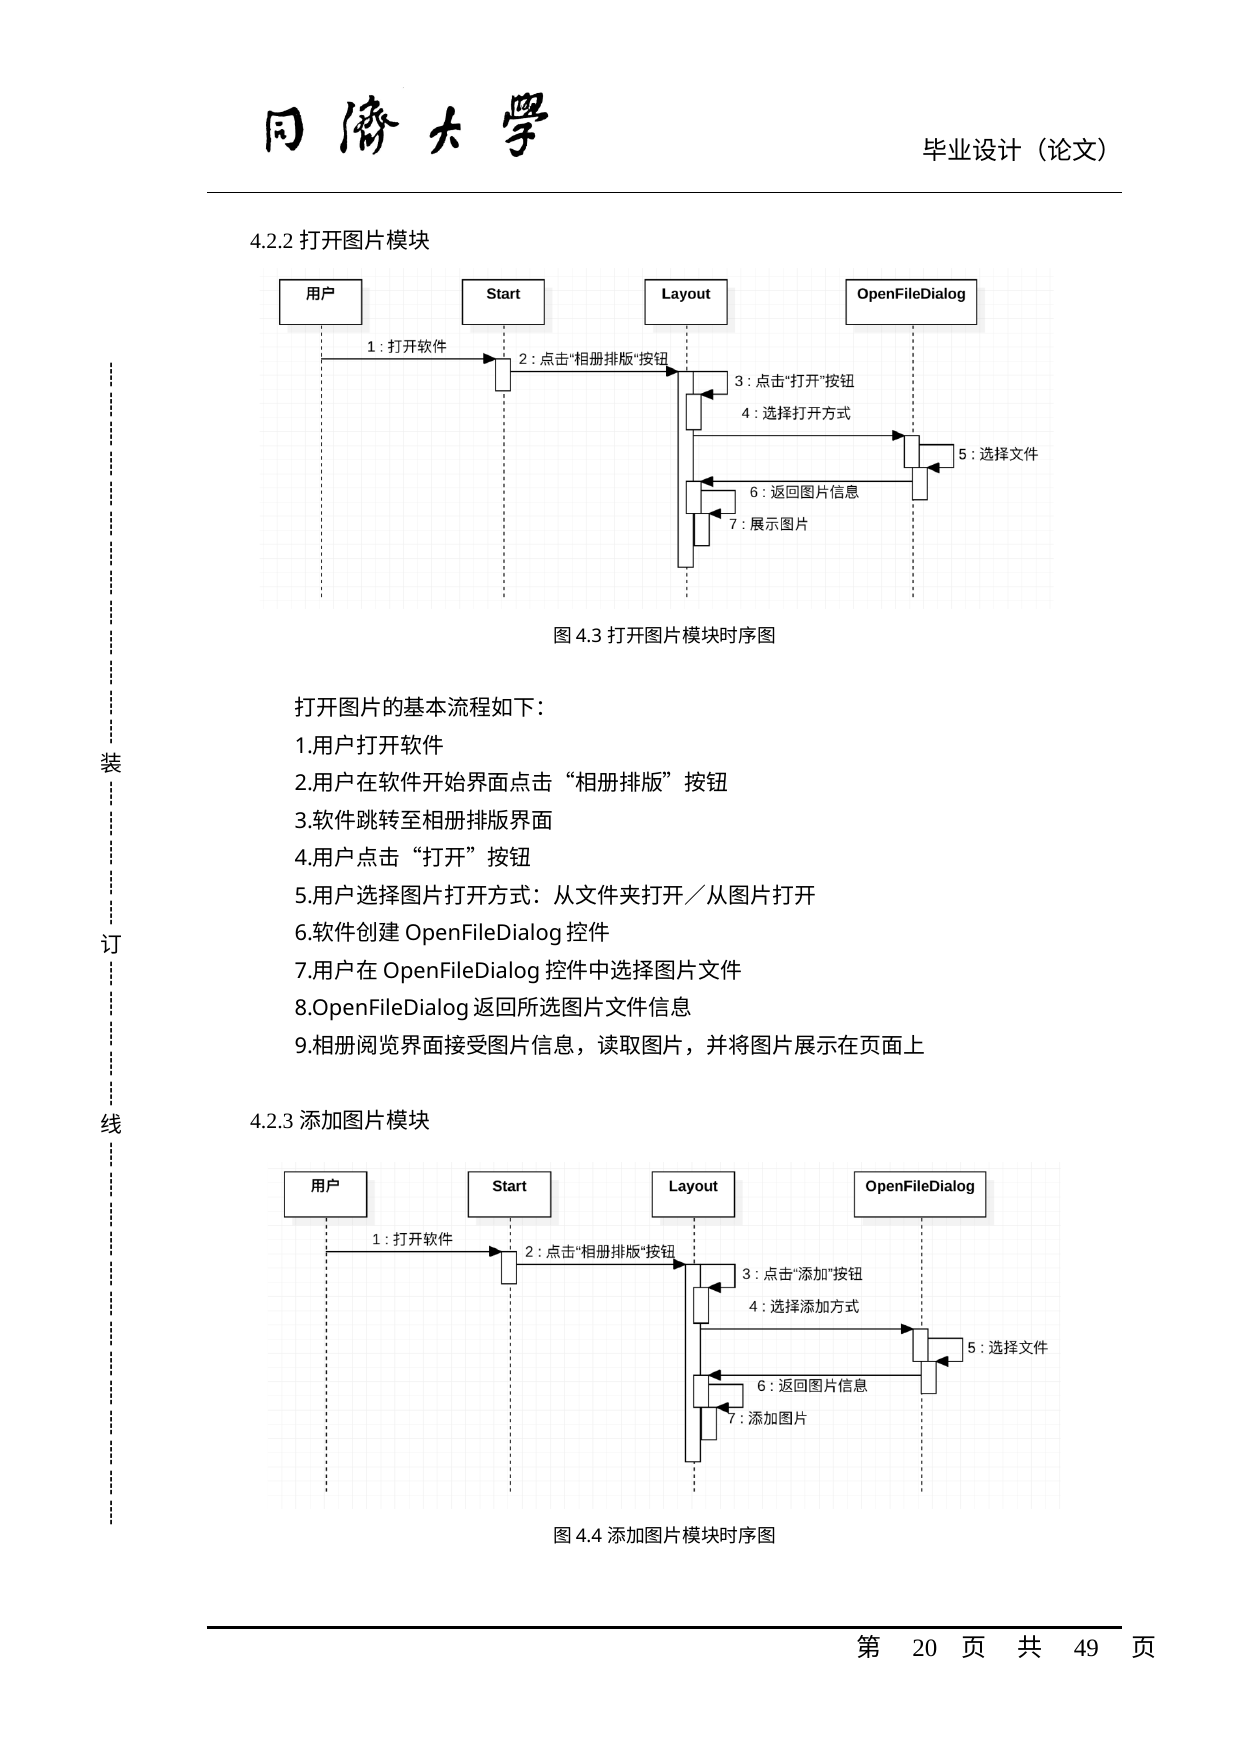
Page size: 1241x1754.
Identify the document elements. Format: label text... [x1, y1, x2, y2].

subtitle 4.2.2 打开图片模块 [207, 219, 1122, 256]
list 9.相册阅览界面接受图片信息，读取图片，并将图片展示在页面上 [294, 1023, 1122, 1061]
picture [259, 268, 1054, 609]
list 6.软件创建OpenFileDialog控件 [294, 911, 1122, 948]
list 用户点击“打开”按钮 [251, 836, 1122, 873]
list 软件跳转至相册排版界面 [251, 798, 1122, 836]
list 8.OpenFileDialog返回所选图片文件信息 [294, 986, 1122, 1023]
list 7.用户在OpenFileDialog控件中选择图片文件 [294, 948, 1122, 986]
list 用户选择图片打开方式：从文件夹打开／从图片打开 [251, 873, 1122, 911]
list 用户在软件开始界面点击“相册排版”按钮 [251, 761, 1122, 798]
subtitle 4.2.3 添加图片模块 [207, 1098, 1122, 1136]
picture [244, 84, 566, 164]
list 打开图片的基本流程如下： [251, 686, 1122, 723]
picture [267, 1162, 1061, 1509]
list 用户打开软件 [251, 723, 1122, 761]
